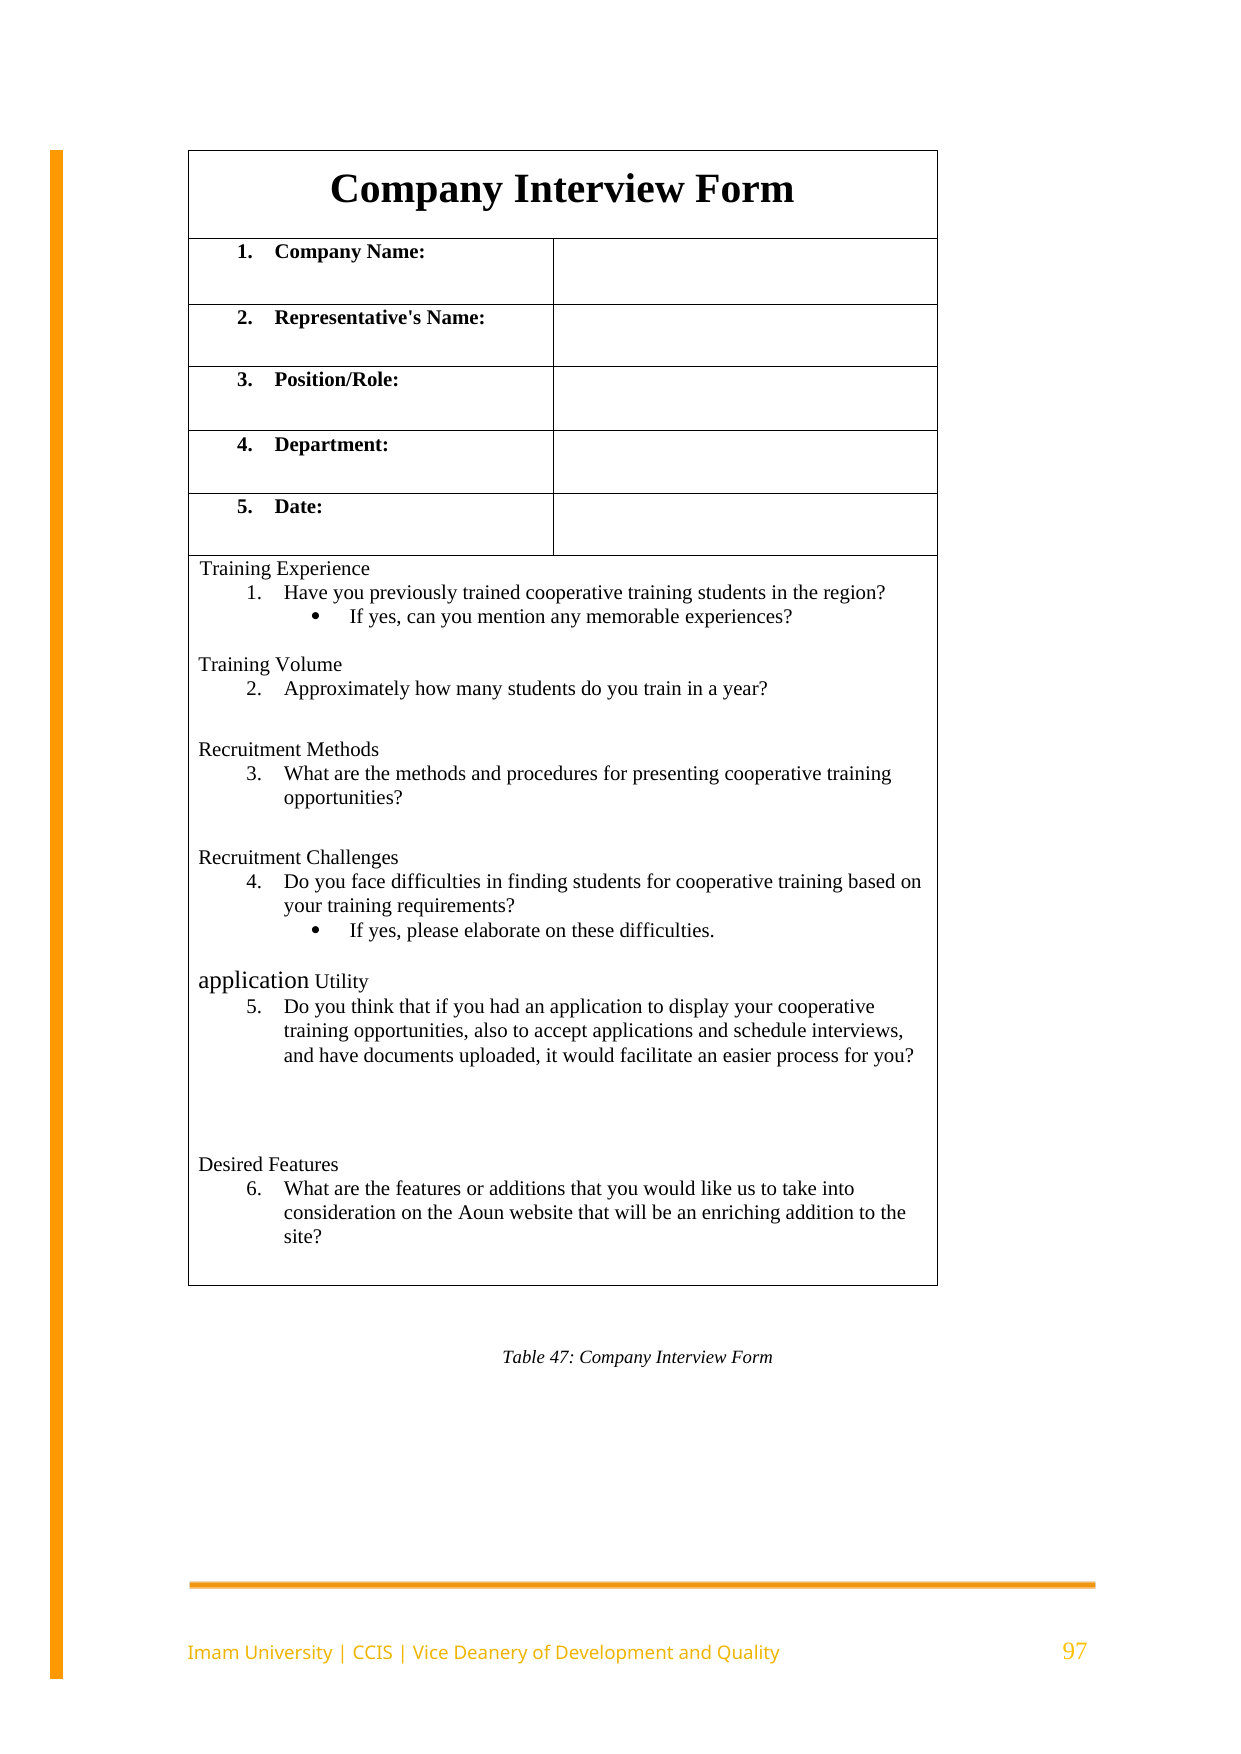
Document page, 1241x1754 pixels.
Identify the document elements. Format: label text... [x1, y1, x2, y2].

table_header Company Interview Form [189, 151, 937, 238]
table_cell Representative's Name: [189, 305, 553, 366]
text Table 47: Company Interview Form [186, 1346, 1090, 1367]
table_cell [554, 239, 937, 304]
table_cell [554, 367, 937, 430]
table_cell Training Experience Have you previously trained cooperative training students in the region? If yes, can you mention any memorable experiences? Training Volume Approximately how many students do you train in a year? Recruitment Methods What are the methods and procedures for presenting cooperative training opportunities? Recruitment Challenges Do you face difficulties in finding students for cooperative training based on your training requirements? If yes, please elaborate on these difficulties. application Utility Do you think that if you had an application to display your cooperative training opportunities, also to accept applications and schedule interviews, and have documents uploaded, it would facilitate an easier process for you? Desired Features What are the features or additions that you would like us to take into consideration on the Aoun website that will be an enriching addition to the site? [189, 556, 937, 1284]
table_cell Company Name: [189, 239, 553, 304]
table_cell [554, 305, 937, 366]
table_cell [554, 431, 937, 492]
table_cell Date: [189, 494, 553, 554]
table_cell Department: [189, 431, 553, 492]
picture [187, 1580, 1100, 1589]
table_cell Position/Role: [189, 367, 553, 430]
table_cell [554, 494, 937, 554]
